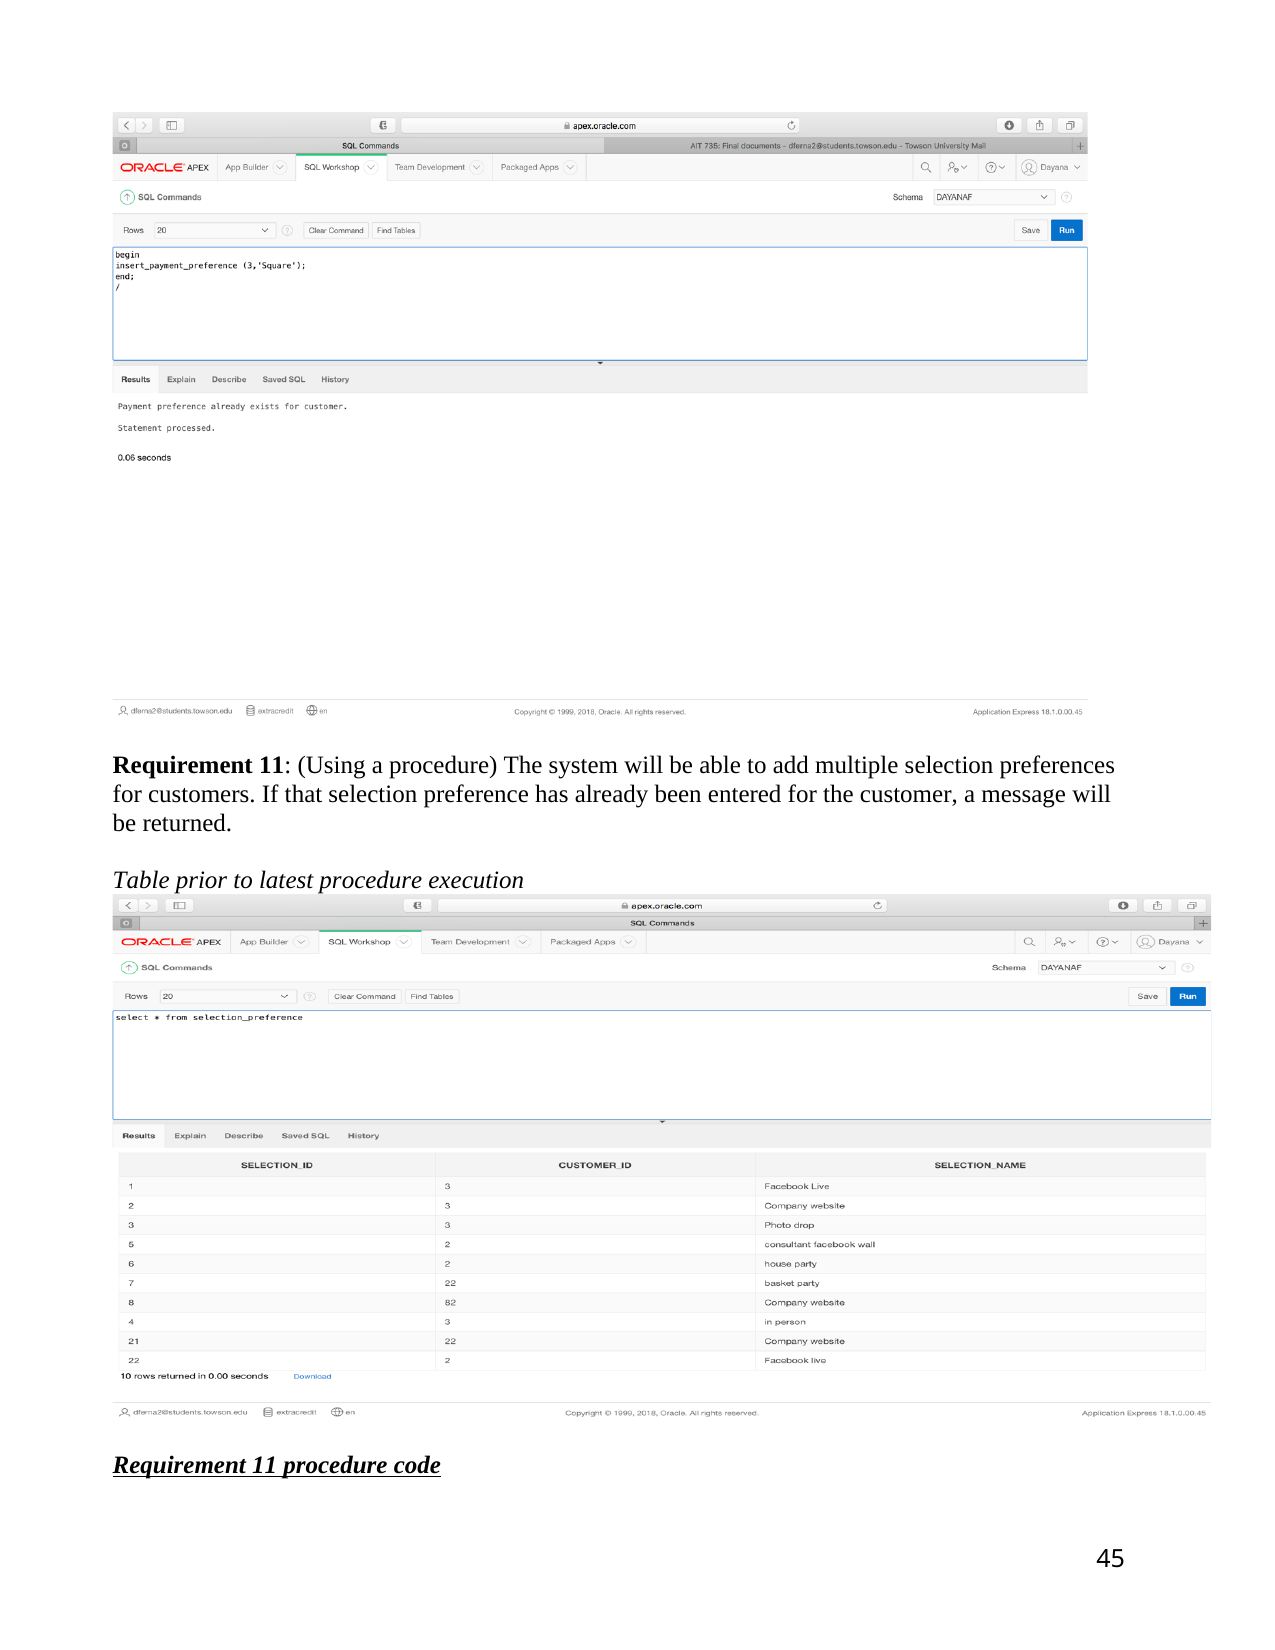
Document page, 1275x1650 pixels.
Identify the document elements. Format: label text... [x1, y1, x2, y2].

picture [112, 112, 1088, 722]
text Table prior to latest procedure execution [112, 866, 1125, 894]
text Requirement 11: (Using a procedure) The system will be able to add multiple selection preferences for customers. If that selection preference has already been entered for the customer, a message will be returned. [112, 751, 1125, 837]
picture [112, 894, 1212, 1422]
text Requirement 11 procedure code [112, 1451, 1125, 1479]
